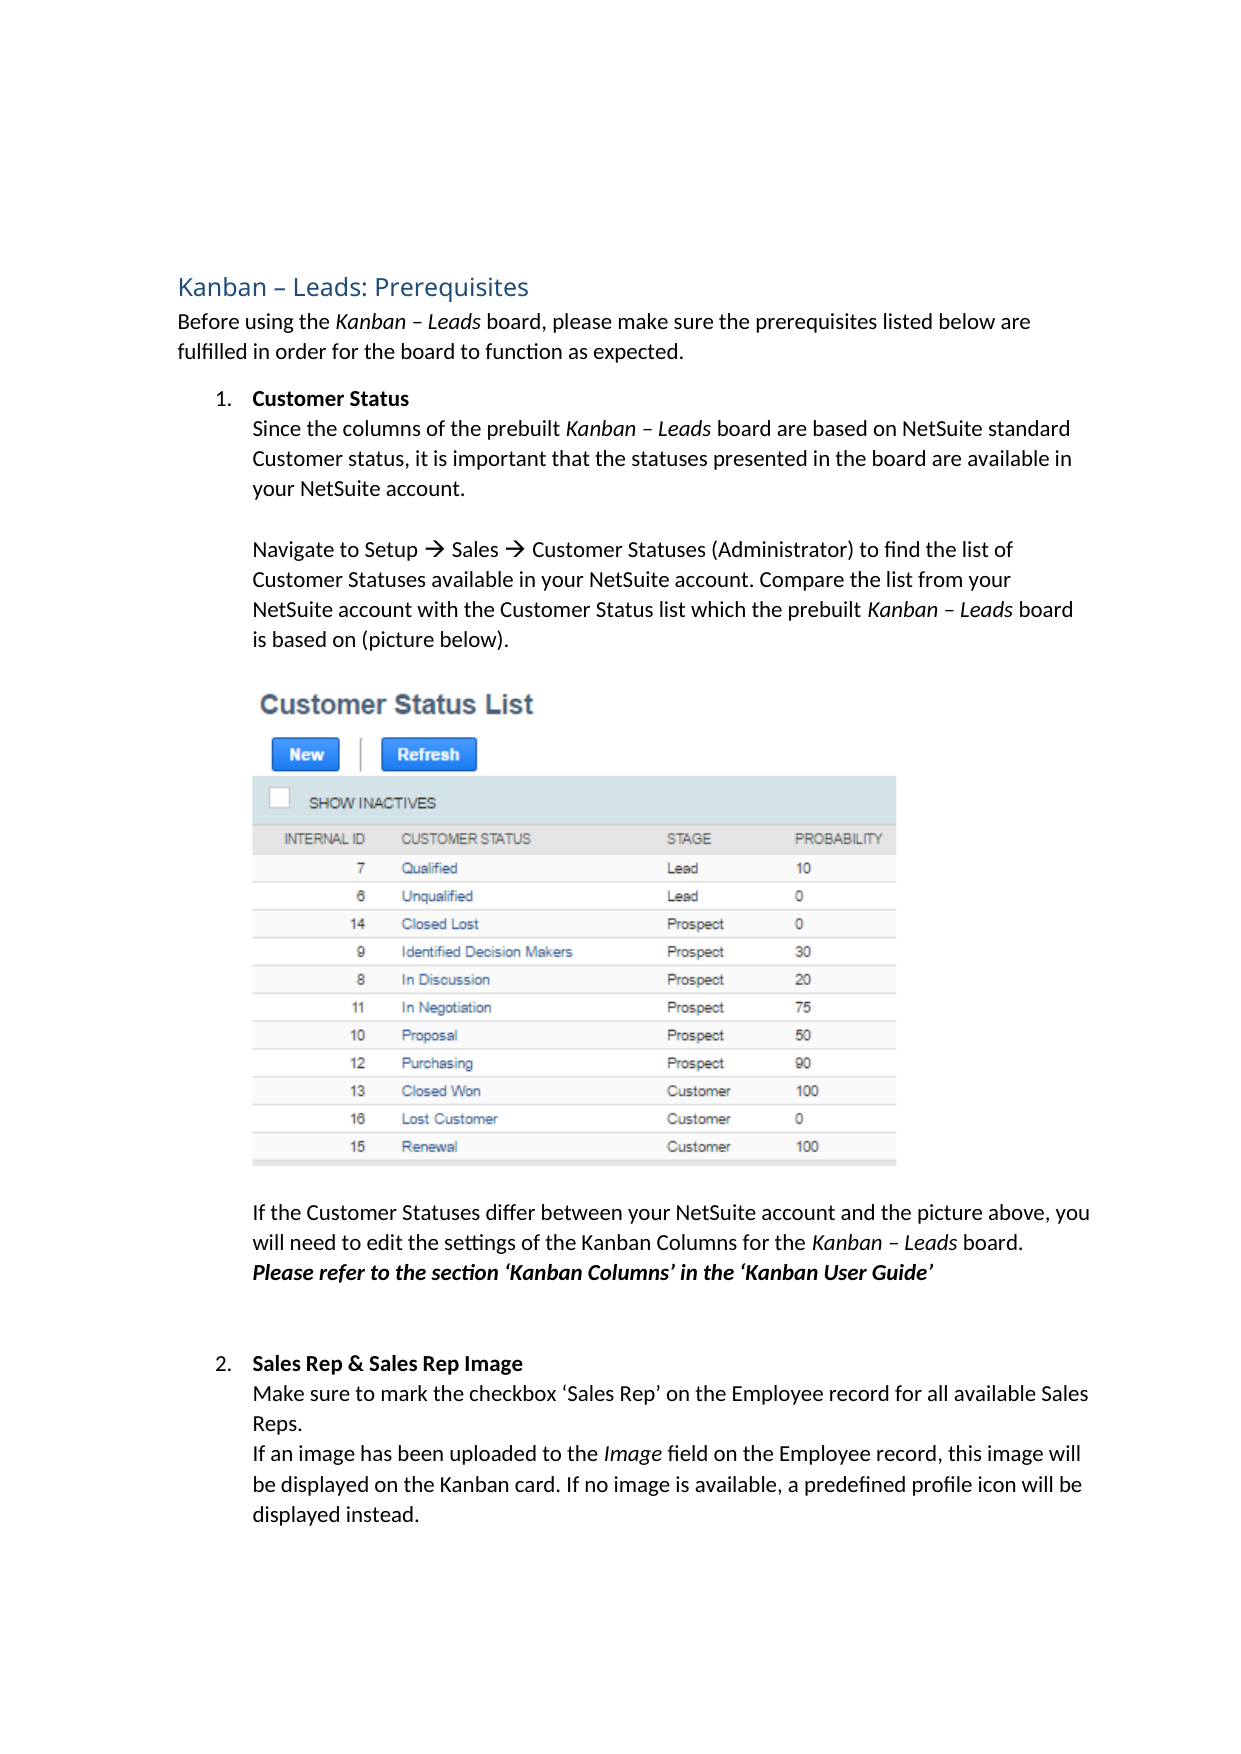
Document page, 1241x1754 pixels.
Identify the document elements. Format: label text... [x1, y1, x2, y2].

picture [252, 686, 897, 1166]
text Before using the Kanban – Leads board, please make sure the prerequisites listed below are fulfilled in order for the board to function as expected. [177, 307, 1092, 365]
list Sales Rep & Sales Rep Image Make sure to mark the checkbox ‘Sales Rep’ on the Employee record for all available Sales Reps. If an image has been uploaded to the Image field on the Employee record, this image will be displayed on the Kanban card. If no image is available, a predefined profile icon will be displayed instead. [215, 1349, 1092, 1558]
subtitle Kanban – Leads: Prerequisites [177, 270, 1092, 304]
